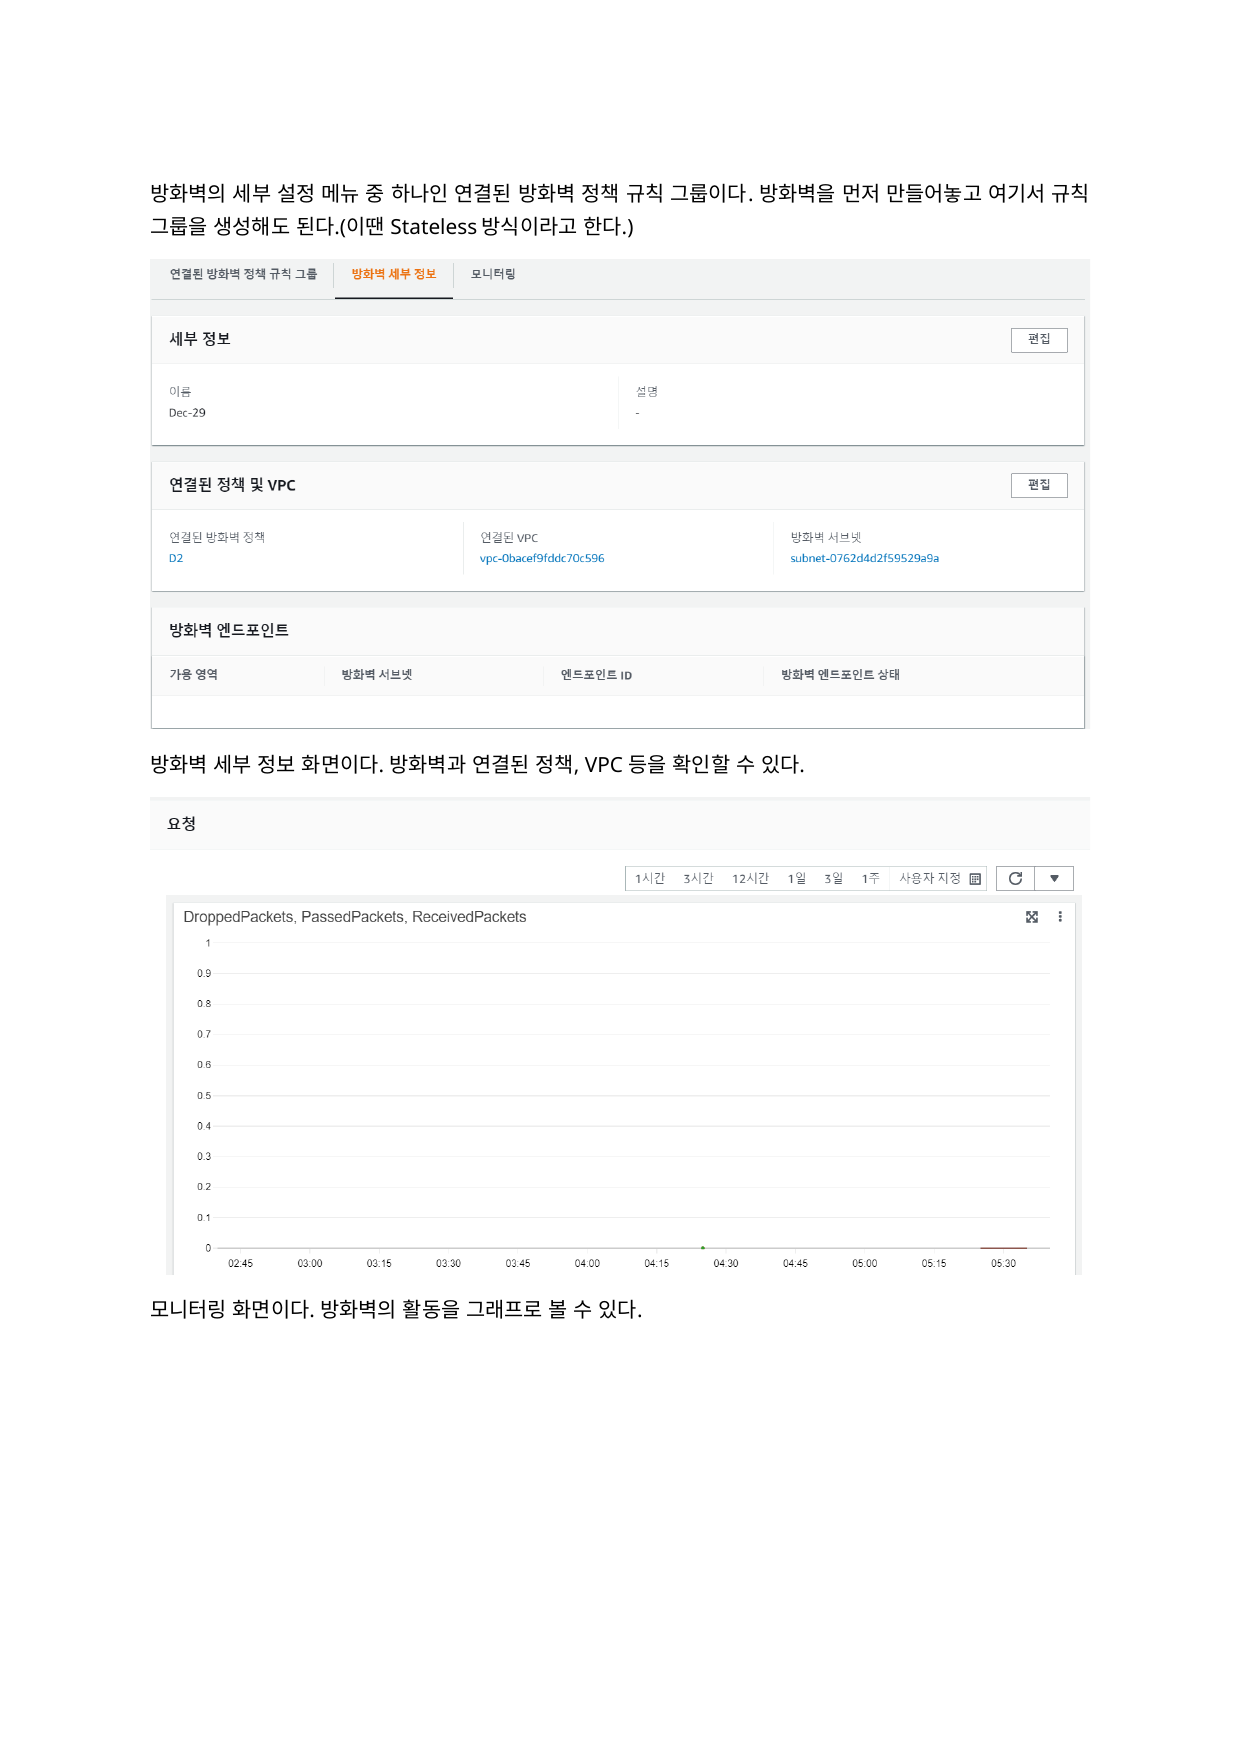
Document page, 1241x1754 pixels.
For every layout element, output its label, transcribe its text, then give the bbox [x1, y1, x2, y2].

picture [150, 797, 1091, 1275]
text 방화벽 세부 정보 화면이다. 방화벽과 연결된 정책, VPC 등을 확인할 수 있다. [150, 748, 1090, 778]
text 모니터링 화면이다. 방화벽의 활동을 그래프로 볼 수 있다. [150, 1293, 1090, 1323]
text 방화벽의 세부 설정 메뉴 중 하나인 연결된 방화벽 정책 규칙 그룹이다. 방화벽을 먼저 만들어놓고 여기서 규칙 그룹을 생성해도 된다.(이땐 Stateless방식이라고 한다.) [150, 177, 1090, 240]
picture [150, 259, 1091, 729]
